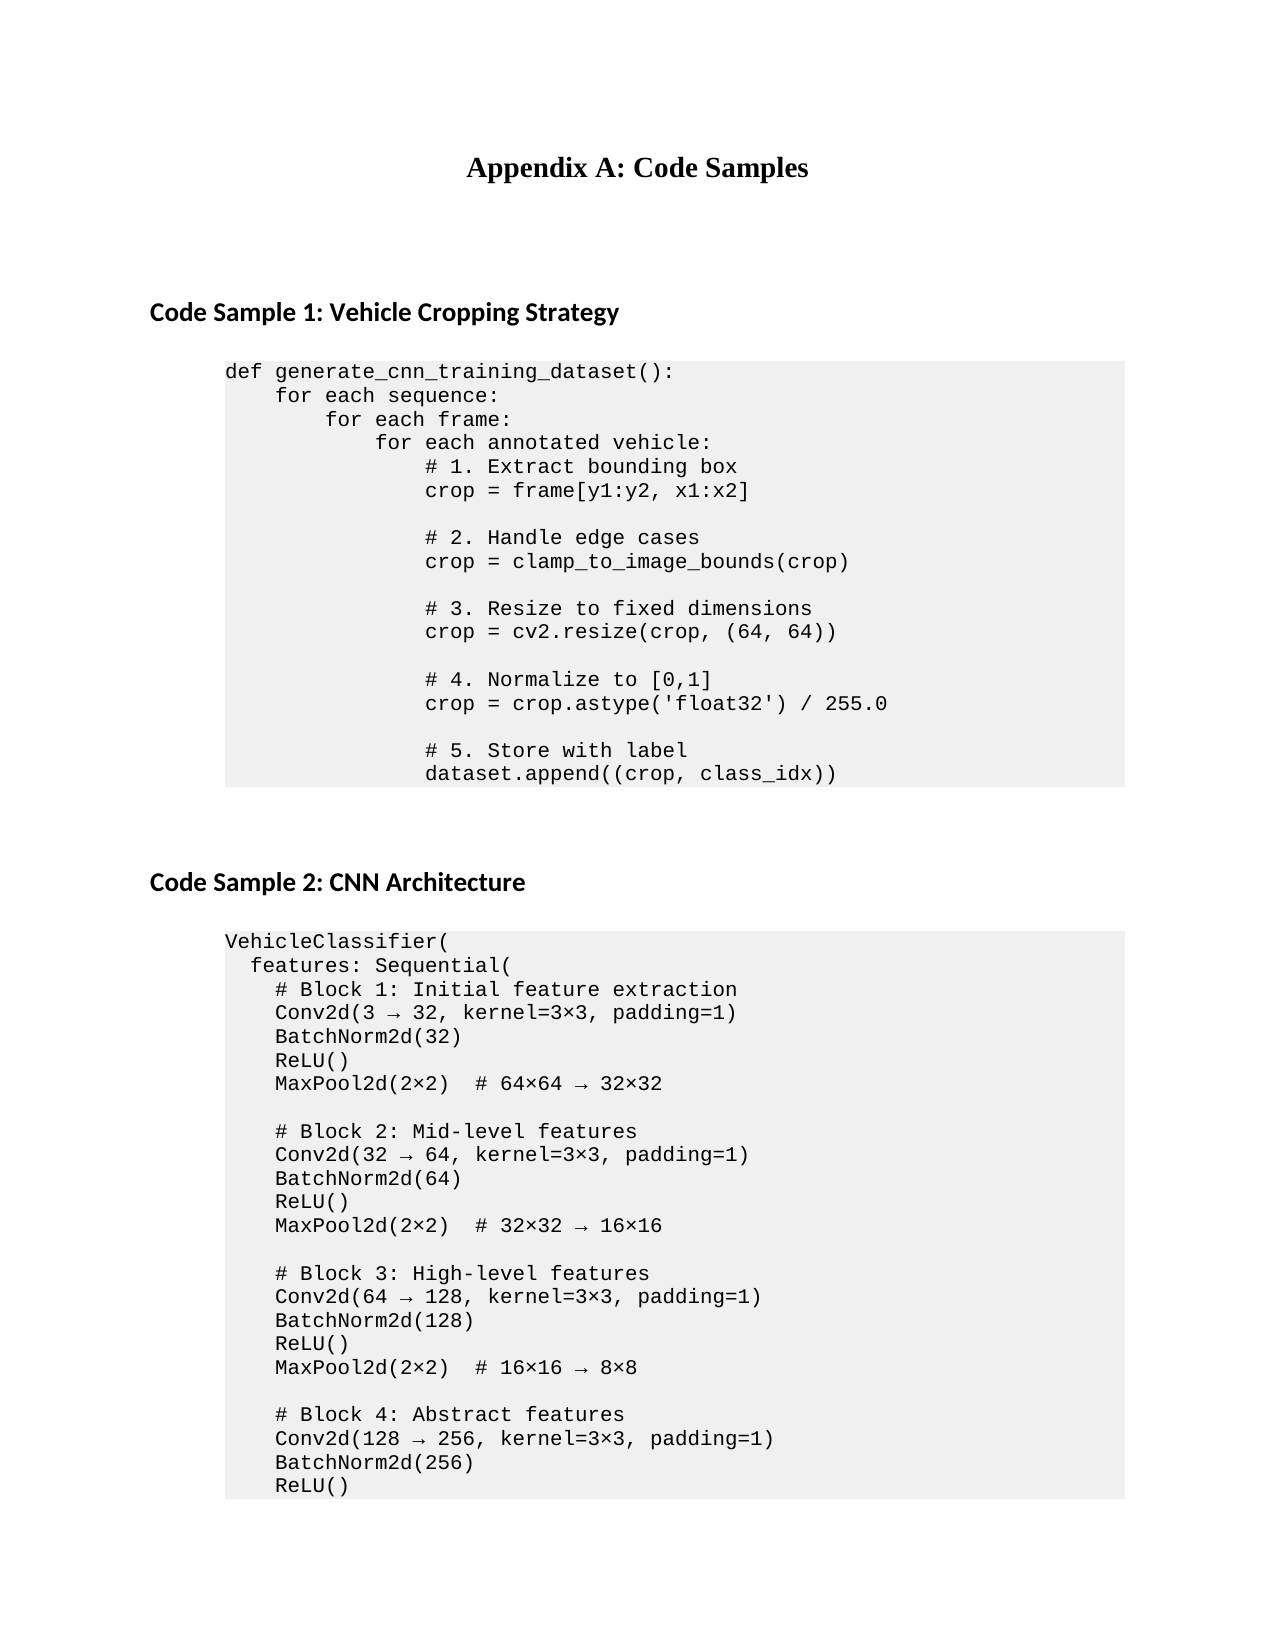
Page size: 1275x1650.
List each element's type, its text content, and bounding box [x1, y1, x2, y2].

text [225, 931, 1125, 1499]
text def generate_cnn_training_dataset(): for each sequence: for each frame: for each annotated vehicle: # 1. Extract bounding box crop = frame[y1:y2, x1:x2] # 2. Handle edge cases crop = clamp_to_image_bounds(crop) # 3. Resize to fixed dimensions crop = cv2.resize(crop, (64, 64)) # 4. Normalize to [0,1] crop = crop.astype('float32') / 255.0 # 5. Store with label dataset.append((crop, class_idx)) [225, 361, 1125, 787]
subtitle Code Sample 1: Vehicle Cropping Strategy [150, 295, 1125, 328]
subtitle Code Sample 2: CNN Architecture [150, 865, 1125, 898]
text Appendix A: Code Samples [150, 150, 1125, 183]
